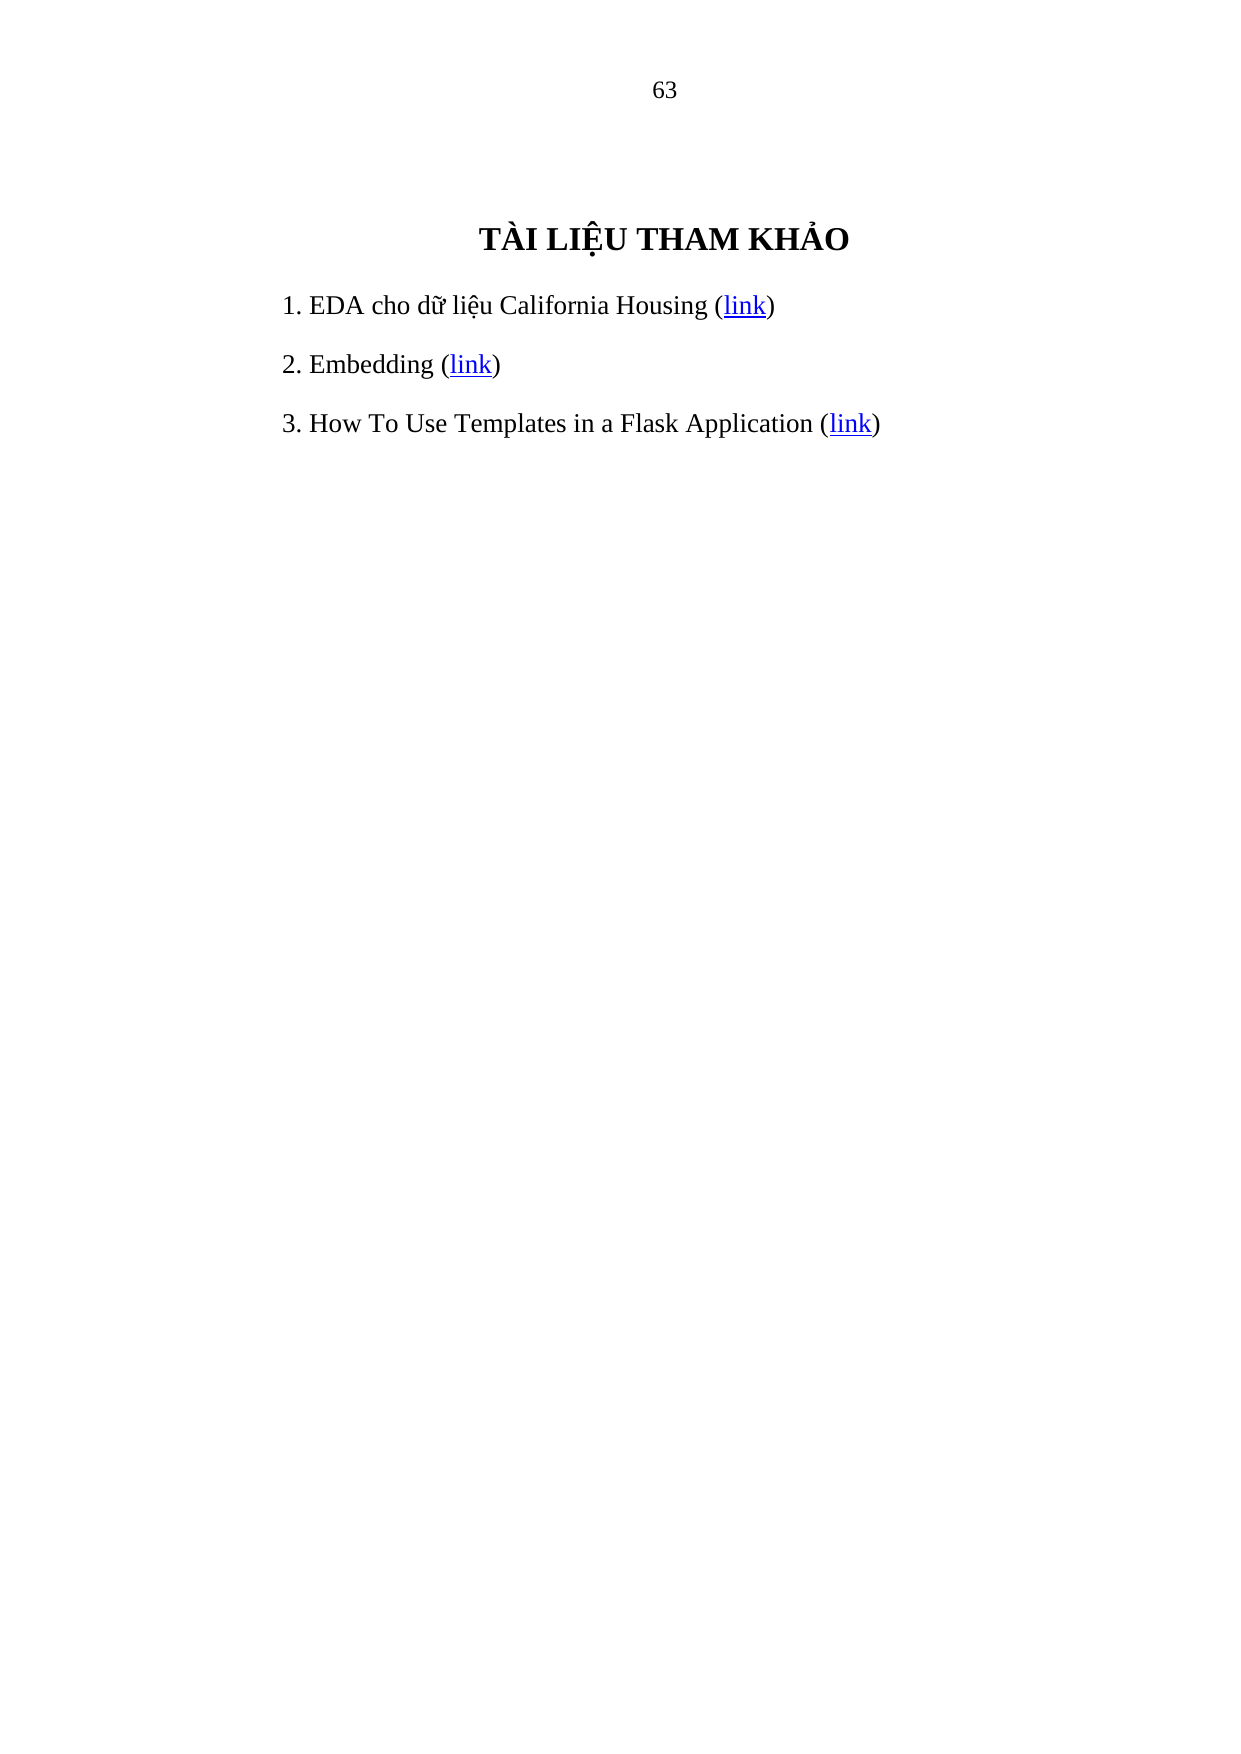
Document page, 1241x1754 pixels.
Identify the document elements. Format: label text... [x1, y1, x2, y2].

text 2. Embedding (link) [207, 348, 1122, 379]
subtitle TÀI LIỆU THAM KHẢO [207, 219, 1122, 258]
text 3. How To Use Templates in a Flask Application (link) [207, 408, 1122, 439]
text 1. EDA cho dữ liệu California Housing (link) [207, 289, 1122, 320]
